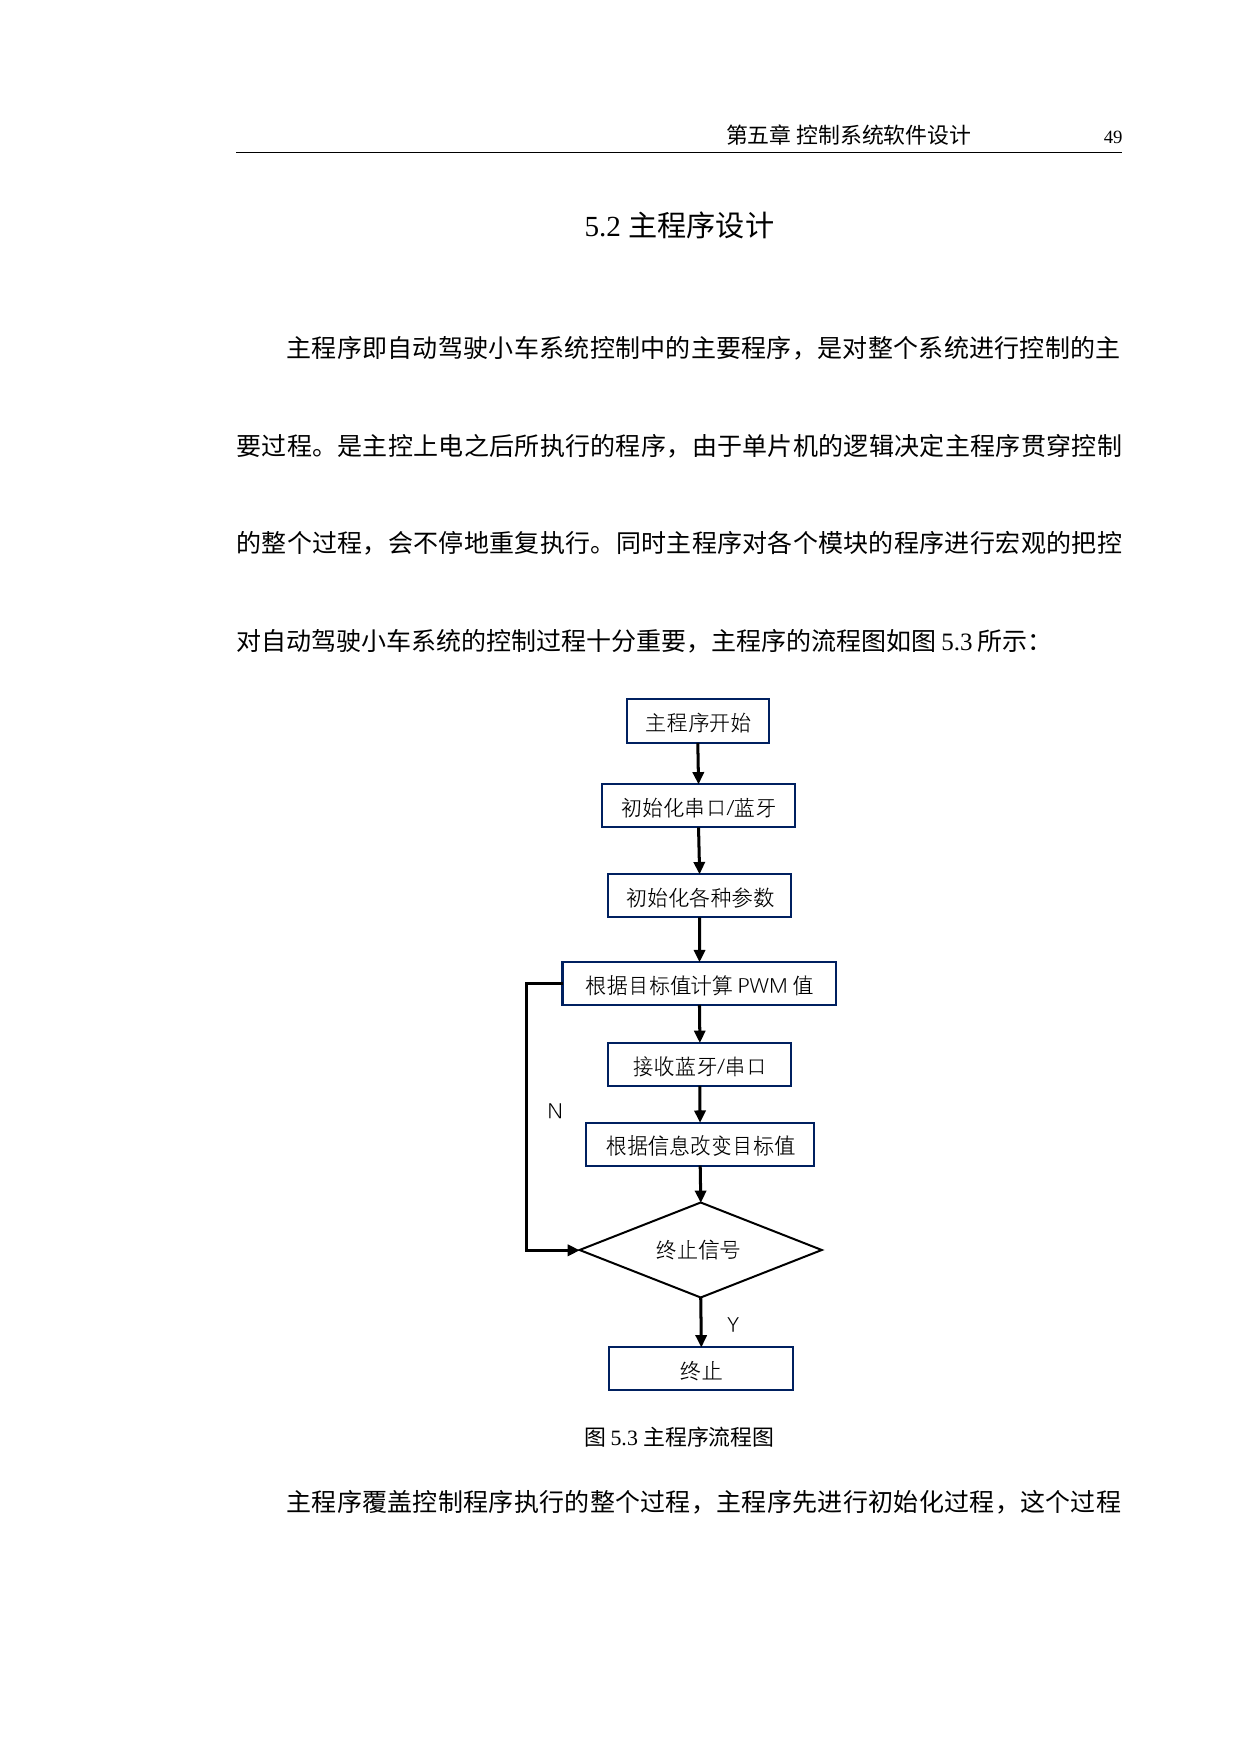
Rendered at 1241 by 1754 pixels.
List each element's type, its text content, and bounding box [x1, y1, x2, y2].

subtitle 5.2 主程序设计 [236, 191, 1122, 256]
text 图5.3 主程序流程图 [236, 1419, 1122, 1452]
text 主程序即自动驾驶小车系统控制中的主要程序，是对整个系统进行控制的主要过程。是主控上电之后所执行的程序，由于单片机的逻辑决定主程序贯穿控制的整个过程，会不停地重复执行。同时主程序对各个模块的程序进行宏观的把控，对自动驾驶小车系统的控制过程十分重要，主程序的流程图如图5.3所示： [236, 314, 1122, 672]
